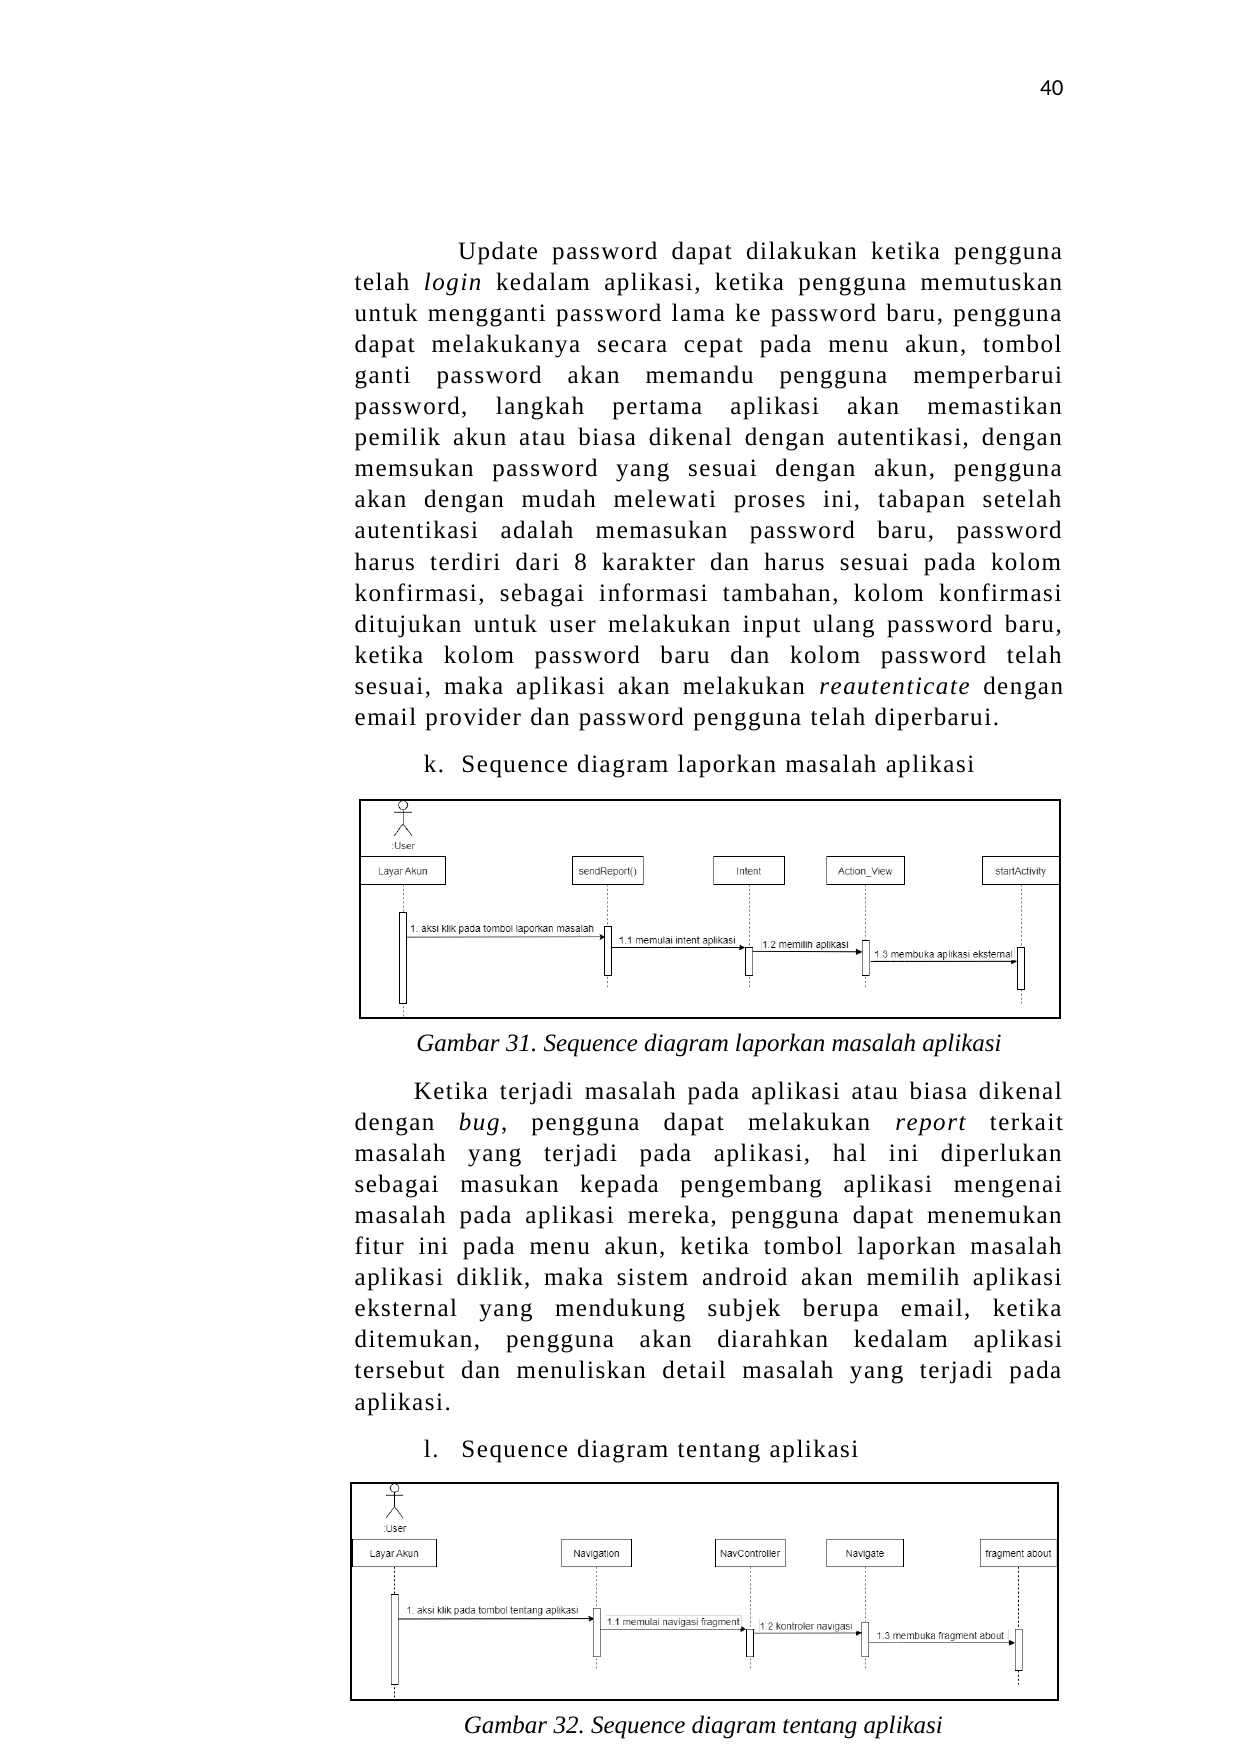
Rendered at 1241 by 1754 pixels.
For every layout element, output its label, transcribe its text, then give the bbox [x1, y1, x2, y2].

subtitle Sequence diagram tentang aplikasi [424, 1434, 1063, 1463]
picture [361, 801, 1059, 1017]
subtitle Sequence diagram laporkan masalah aplikasi [424, 749, 1063, 778]
subtitle Update password dapat dilakukan ketika pengguna telah login kedalam aplikasi, ketika pengguna memutuskan untuk mengganti password lama ke password baru, pengguna dapat melakukanya secara cepat pada menu akun, tombol ganti password akan memandu pengguna memperbarui password, langkah pertama aplikasi akan memastikan pemilik akun atau biasa dikenal dengan autentikasi, dengan memsukan password yang sesuai dengan akun, pengguna akan dengan mudah melewati proses ini, tabapan setelah autentikasi adalah memasukan password baru, password harus terdiri dari 8 karakter dan harus sesuai pada kolom konfirmasi, sebagai informasi tambahan, kolom konfirmasi ditujukan untuk user melakukan input ulang password baru, ketika kolom password baru dan kolom password telah sesuai, maka aplikasi akan melakukan reautenticate dengan email provider dan password pengguna telah diperbarui. [354, 236, 1063, 731]
picture [352, 1484, 1057, 1699]
